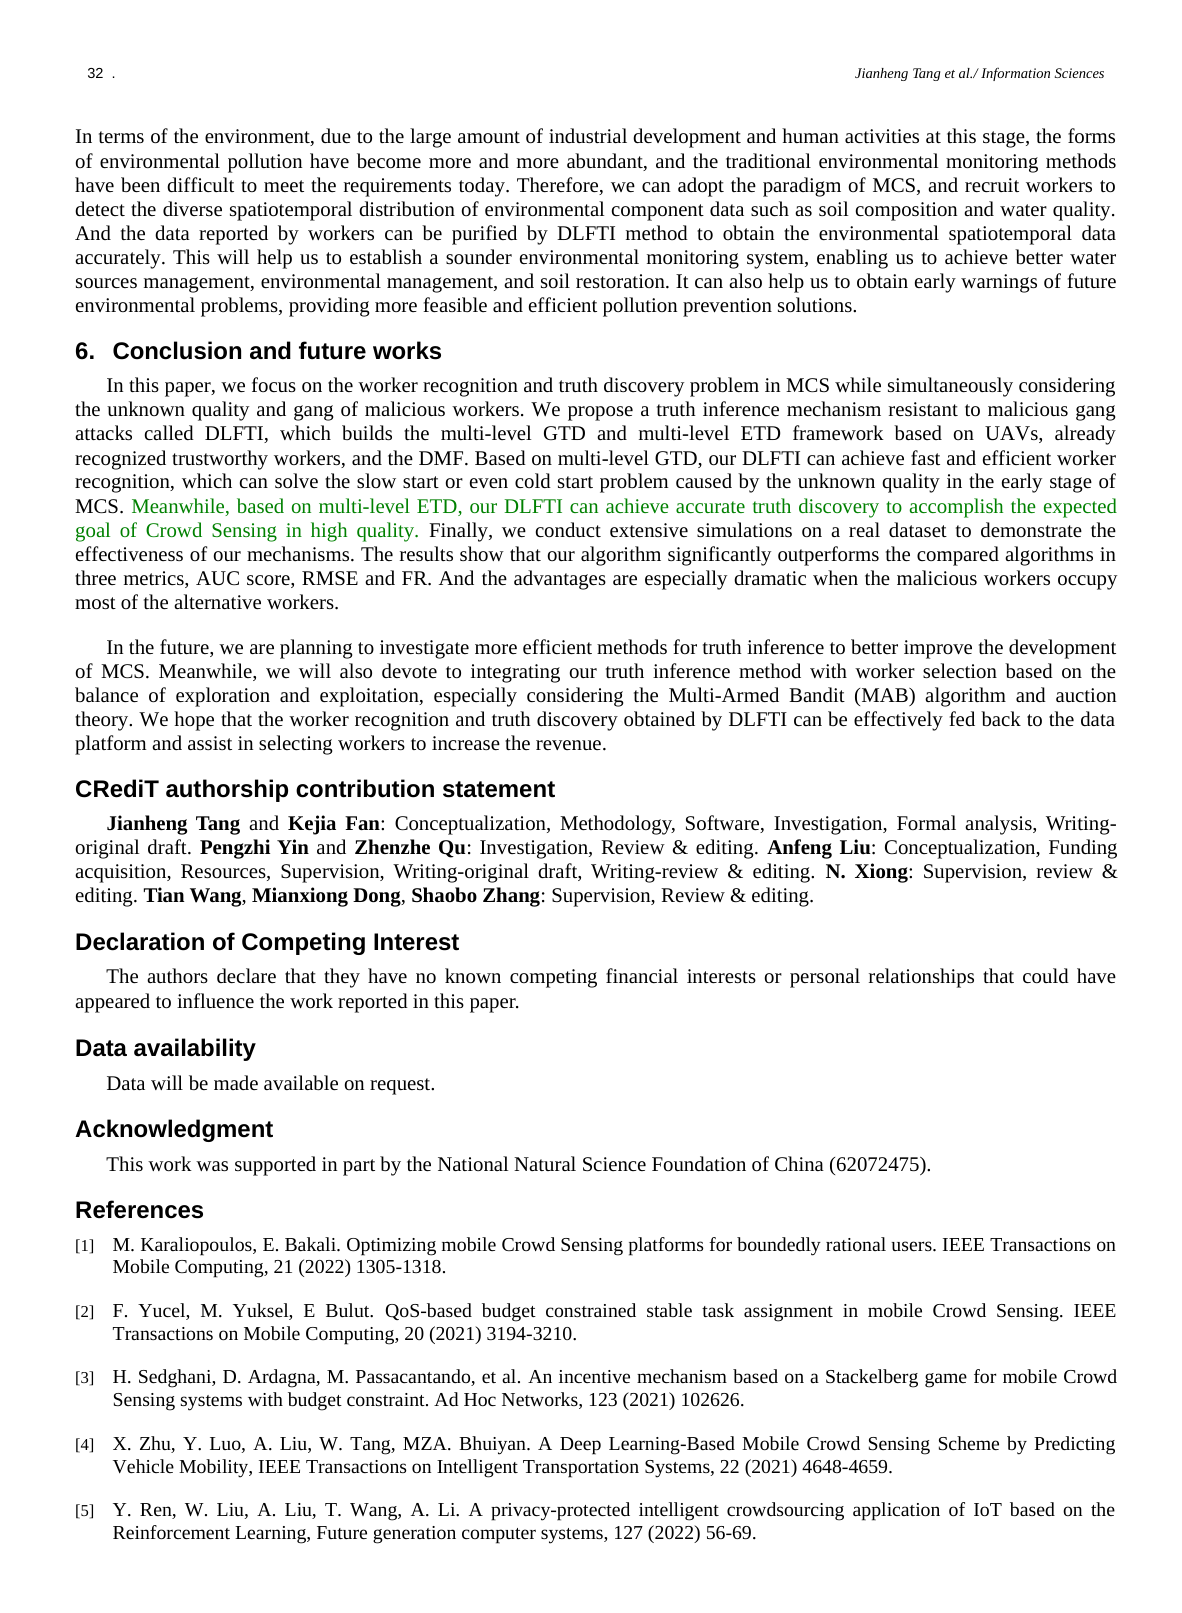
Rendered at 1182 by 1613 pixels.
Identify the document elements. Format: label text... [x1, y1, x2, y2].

subtitle Acknowledgment [75, 1116, 1118, 1143]
subtitle Conclusion and future works [75, 338, 1118, 365]
text The authors declare that they have no known competing financial interests or personal relationships that could have appeared to influence the work reported in this paper. [75, 964, 1118, 1014]
list H. Sedghani, D. Ardagna, M. Passacantando, et al. An incentive mechanism based on a Stackelberg game for mobile Crowd Sensing systems with budget constraint. Ad Hoc Networks, 123 (2021) 102626. [75, 1365, 1118, 1411]
subtitle References [75, 1197, 1118, 1224]
text In the future, we are planning to investigate more efficient methods for truth inference to better improve the development of MCS. Meanwhile, we will also devote to integrating our truth inference method with worker selection based on the balance of exploration and exploitation, especially considering the Multi-Armed Bandit (MAB) algorithm and auction theory. We hope that the worker recognition and truth discovery obtained by DLFTI can be effectively fed back to the data platform and assist in selecting workers to increase the revenue. [75, 635, 1118, 755]
subtitle CRediT authorship contribution statement [75, 776, 1118, 803]
subtitle Data availability [75, 1034, 1118, 1062]
list Y. Ren, W. Liu, A. Liu, T. Wang, A. Li. A privacy-protected intelligent crowdsourcing application of IoT based on the Reinforcement Learning, Future generation computer systems, 127 (2022) 56-69. [75, 1498, 1118, 1544]
list F. Yucel, M. Yuksel, E Bulut. QoS-based budget constrained stable task assignment in mobile Crowd Sensing. IEEE Transactions on Mobile Computing, 20 (2021) 3194-3210. [75, 1299, 1118, 1344]
text Jianheng Tang and Kejia Fan: Conceptualization, Methodology, Software, Investigation, Formal analysis, Writing-original draft. Pengzhi Yin and Zhenzhe Qu: Investigation, Review & editing. Anfeng Liu: Conceptualization, Funding acquisition, Resources, Supervision, Writing-original draft, Writing-review & editing. N. Xiong: Supervision, review & editing. Tian Wang, Mianxiong Dong, Shaobo Zhang: Supervision, Review & editing. [75, 811, 1118, 907]
text Data will be made available on request. [75, 1070, 1118, 1095]
text In terms of the environment, due to the large amount of industrial development and human activities at this stage, the forms of environmental pollution have become more and more abundant, and the traditional environmental monitoring methods have been difficult to meet the requirements today. Therefore, we can adopt the paradigm of MCS, and recruit workers to detect the diverse spatiotemporal distribution of environmental component data such as soil composition and water quality. And the data reported by workers can be purified by DLFTI method to obtain the environmental spatiotemporal data accurately. This will help us to establish a sounder environmental monitoring system, enabling us to achieve better water sources management, environmental management, and soil restoration. It can also help us to obtain early warnings of future environmental problems, providing more feasible and efficient pollution prevention solutions. [75, 124, 1118, 317]
list M. Karaliopoulos, E. Bakali. Optimizing mobile Crowd Sensing platforms for boundedly rational users. IEEE Transactions on Mobile Computing, 21 (2022) 1305-1318. [75, 1232, 1118, 1278]
subtitle Declaration of Competing Interest [75, 928, 1118, 955]
list X. Zhu, Y. Luo, A. Liu, W. Tang, MZA. Bhuiyan. A Deep Learning-Based Mobile Crowd Sensing Scheme by Predicting Vehicle Mobility, IEEE Transactions on Intelligent Transportation Systems, 22 (2021) 4648-4659. [75, 1432, 1118, 1477]
text This work was supported in part by the National Natural Science Foundation of China (62072475). [75, 1151, 1118, 1176]
text In this paper, we focus on the worker recognition and truth discovery problem in MCS while simultaneously considering the unknown quality and gang of malicious workers. We propose a truth inference mechanism resistant to malicious gang attacks called DLFTI, which builds the multi-level GTD and multi-level ETD framework based on UAVs, already recognized trustworthy workers, and the DMF. Based on multi-level GTD, our DLFTI can achieve fast and efficient worker recognition, which can solve the slow start or even cold start problem caused by the unknown quality in the early stage of MCS. Meanwhile, based on multi-level ETD, our DLFTI can achieve accurate truth discovery to accomplish the expected goal of Crowd Sensing in high quality. Finally, we conduct extensive simulations on a real dataset to demonstrate the effectiveness of our mechanisms. The results show that our algorithm significantly outperforms the compared algorithms in three metrics, AUC score, RMSE and FR. And the advantages are especially dramatic when the malicious workers occupy most of the alternative workers. [75, 373, 1118, 614]
